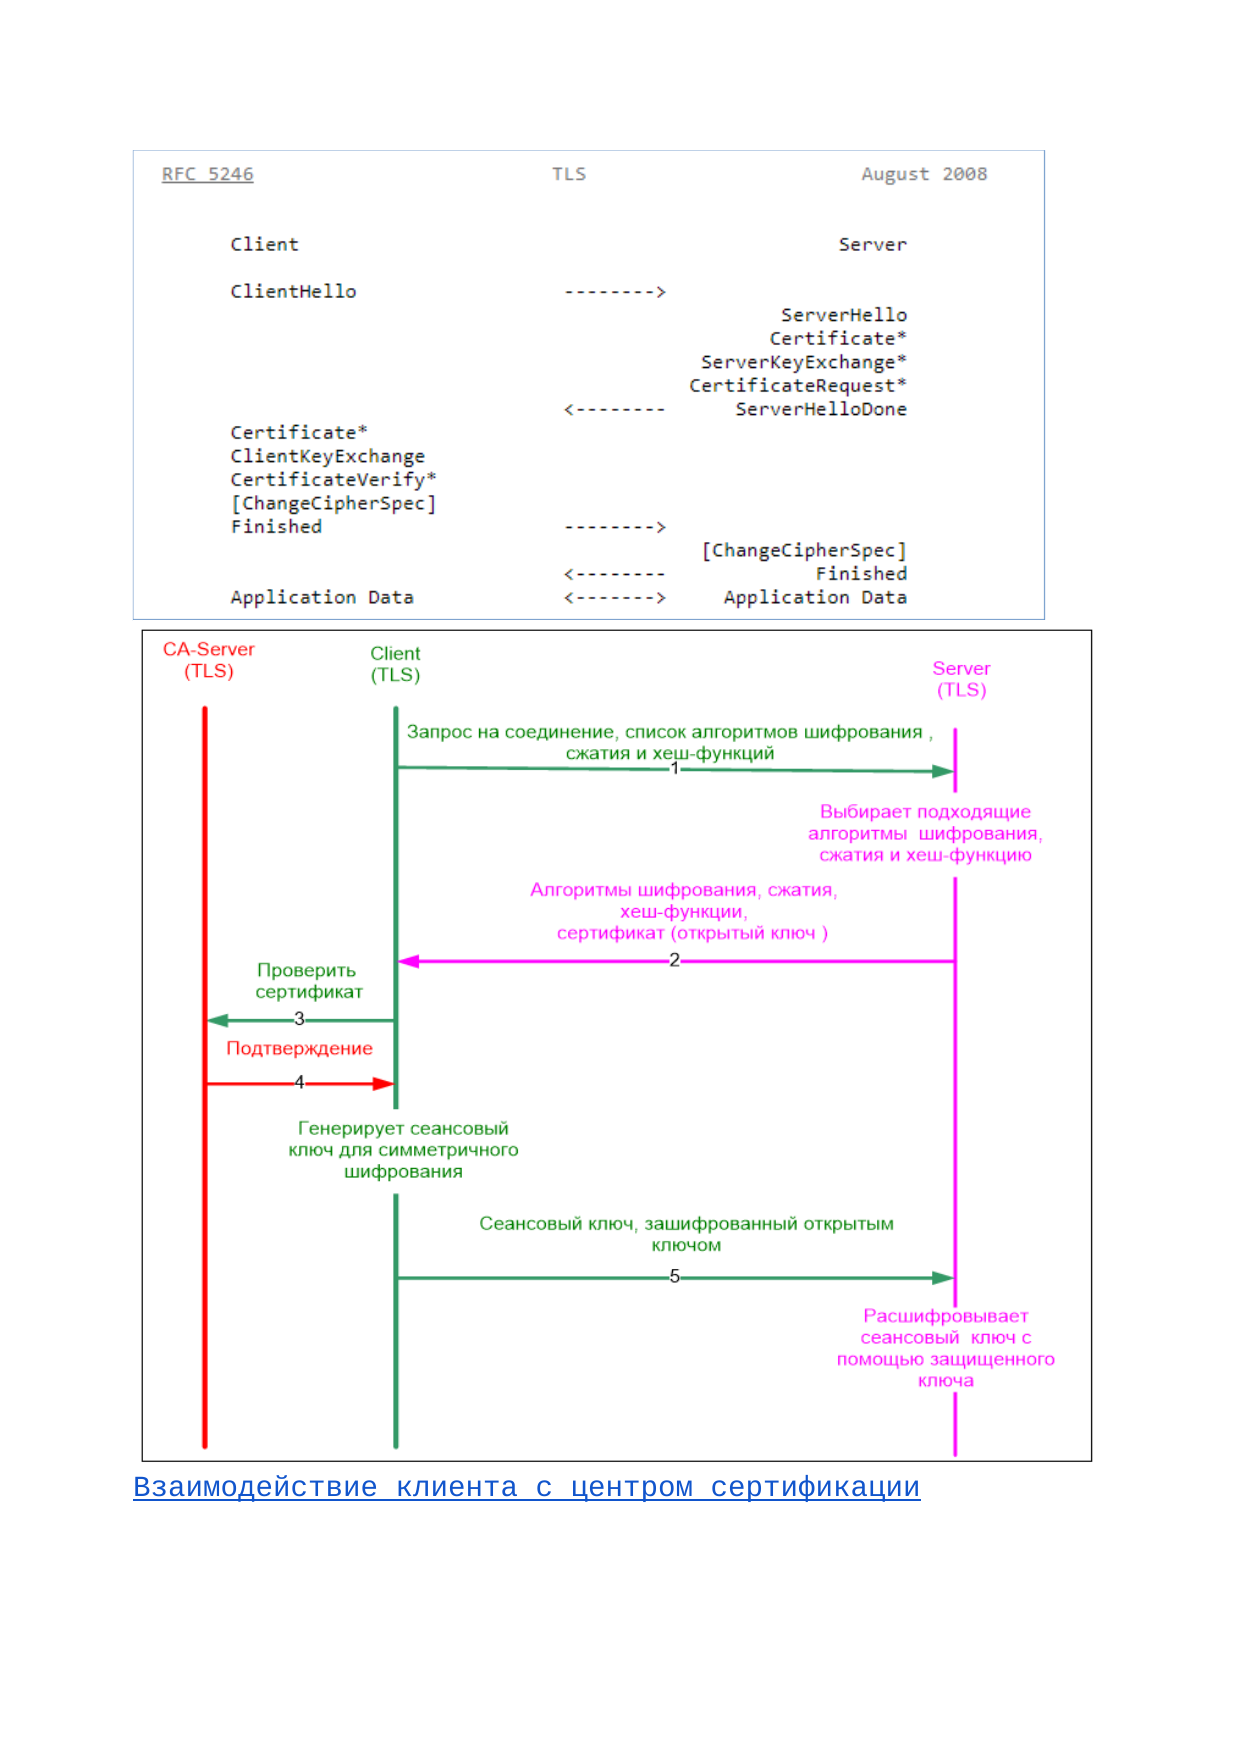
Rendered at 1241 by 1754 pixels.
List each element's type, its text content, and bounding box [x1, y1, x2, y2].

text Взаимодействие клиента с центром сертификации [133, 1472, 1124, 1505]
picture [132, 150, 1107, 1473]
